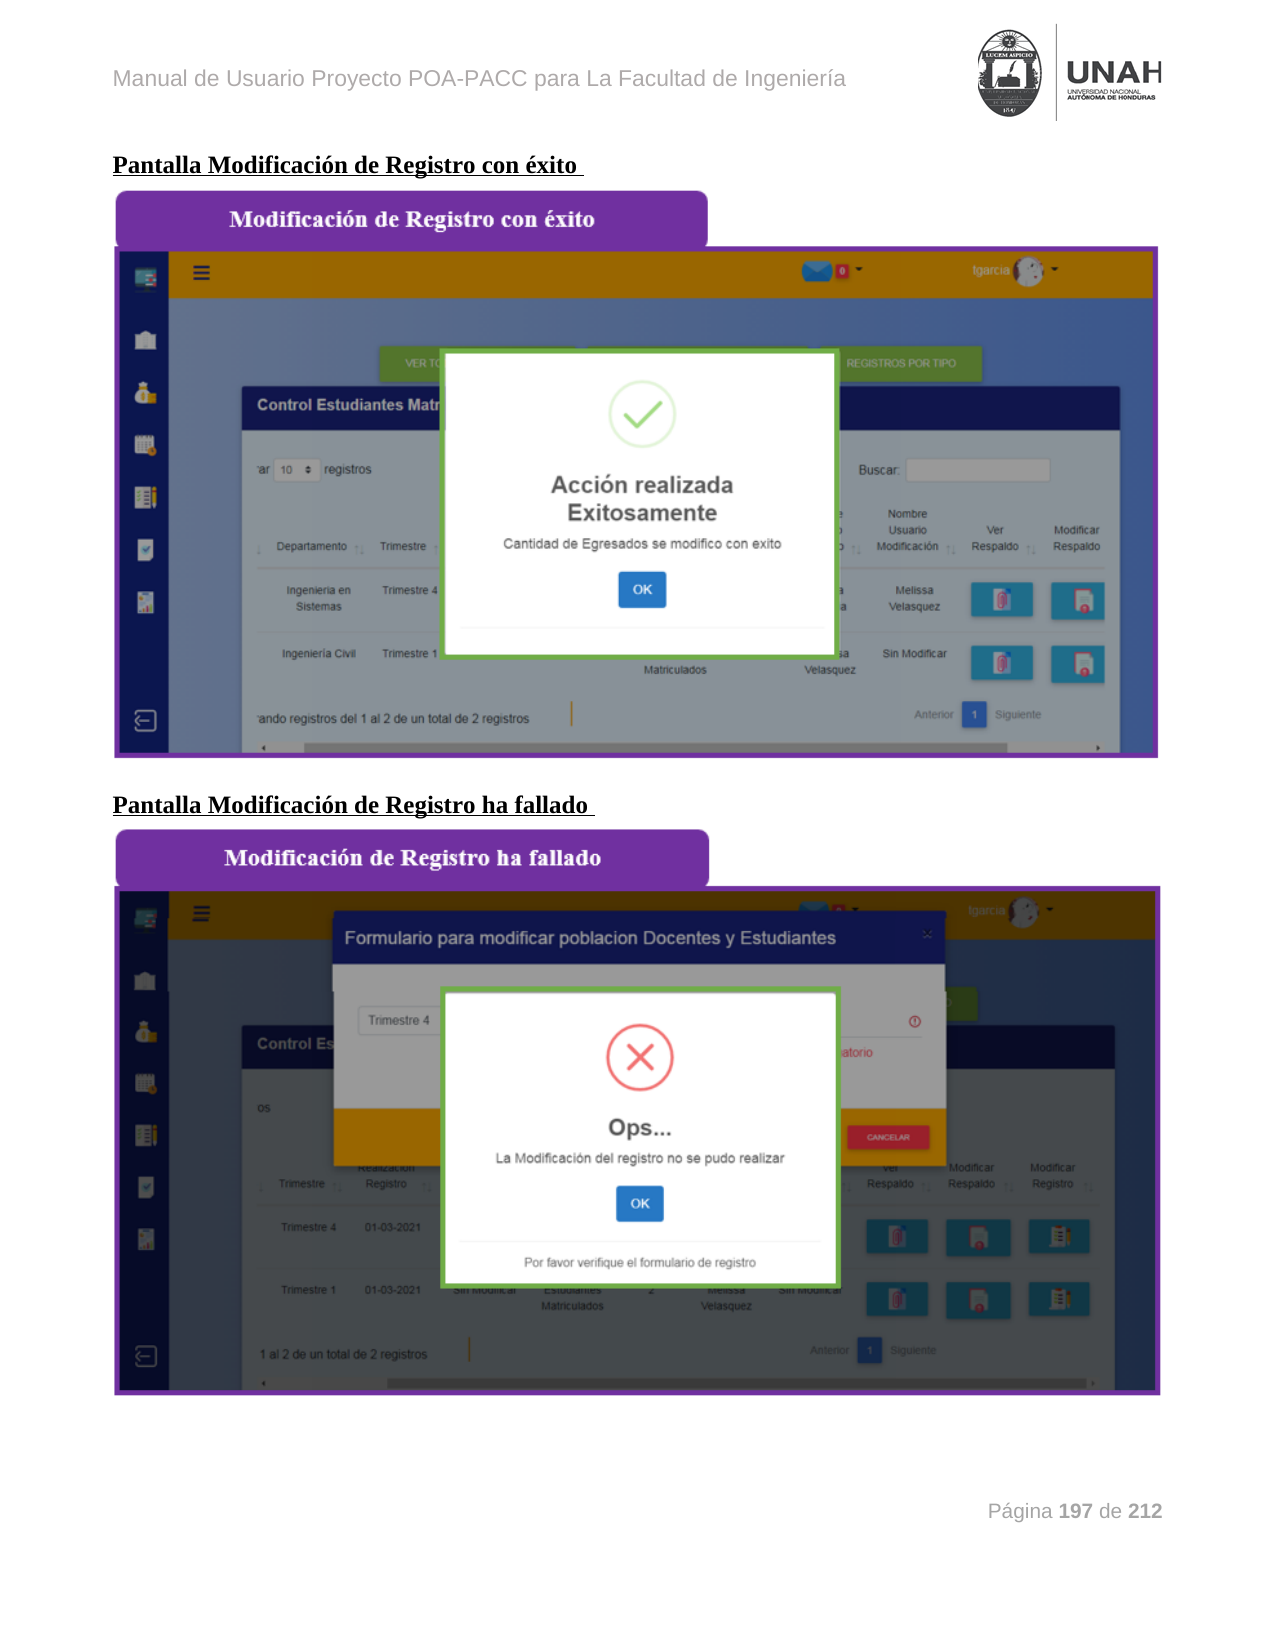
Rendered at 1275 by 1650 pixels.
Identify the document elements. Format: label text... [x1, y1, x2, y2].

picture [112, 187, 1162, 762]
picture [112, 827, 1163, 1398]
picture [976, 20, 1161, 120]
subtitle Pantalla Modificación de Registro ha fallado [112, 790, 1162, 819]
subtitle Pantalla Modificación de Registro con éxito [112, 150, 1162, 179]
